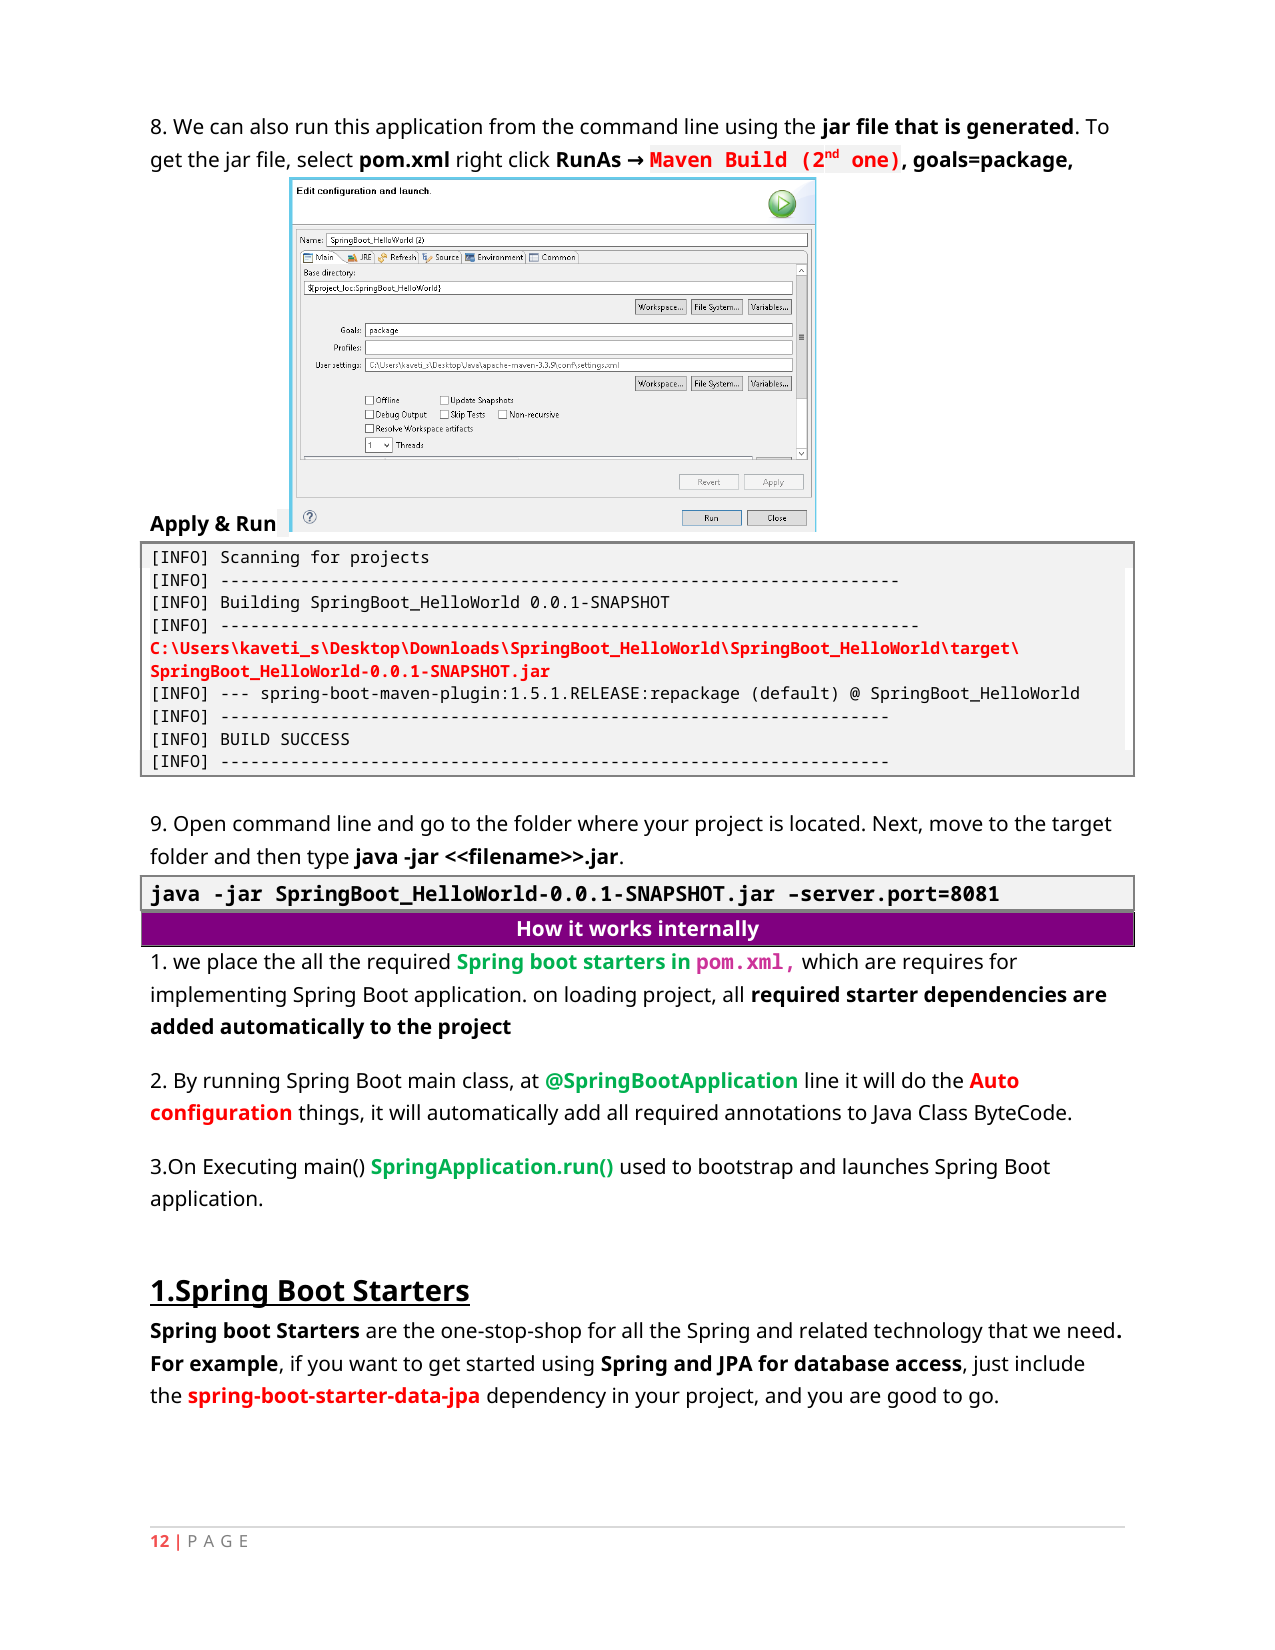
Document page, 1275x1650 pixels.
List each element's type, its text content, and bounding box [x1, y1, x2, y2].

text 3.On Executing main() SpringApplication.run() used to bootstrap and launches Spring Boot application. [150, 1152, 1125, 1213]
text C:\Users\kaveti_s\Desktop\Downloads\SpringBoot_HelloWorld\SpringBoot_HelloWorld\target\SpringBoot_HelloWorld-0.0.1-SNAPSHOT.jar [150, 636, 1125, 682]
text 1. we place the all the required Spring boot starters in pom.xml, which are requires for implementing Spring Boot application. on loading project, all required starter dependencies are added automatically to the project [150, 947, 1125, 1041]
text [INFO] Building SpringBoot_HelloWorld 0.0.1-SNAPSHOT [150, 591, 1125, 614]
text [INFO] ------------------------------------------------------------------- [142, 746, 1133, 775]
text [INFO] BUILD SUCCESS [150, 727, 1125, 746]
text 2. By running Spring Boot main class, at @SpringBootApplication line it will do the Auto configuration things, it will automatically add all required annotations to Java Class ByteCode. [150, 1066, 1125, 1127]
text [INFO] ------------------------------------------------------------------- [150, 704, 1125, 727]
text 9. Open command line and go to the folder where your project is located. Next, move to the target folder and then type java -jar <<filename>>.jar. [150, 809, 1125, 871]
text 8. We can also run this application from the command line using the jar file that is generated. To get the jar file, select pom.xml right click RunAs → Maven Build (2nd one), goals=package, Apply & Run [150, 112, 1125, 537]
text [INFO] --- spring-boot-maven-plugin:1.5.1.RELEASE:repackage (default) @ SpringBoot_HelloWorld [150, 682, 1125, 704]
text [INFO] -------------------------------------------------------------------- [150, 568, 1125, 591]
text How it works internally [142, 913, 1133, 945]
text [INFO] Scanning for projects [142, 544, 1133, 568]
subtitle 1.Spring Boot Starters [150, 1271, 1125, 1310]
text [INFO] ---------------------------------------------------------------------- [150, 614, 1125, 636]
text Spring boot Starters are the one-stop-shop for all the Spring and related technology that we need. For example, if you want to get started using Spring and JPA for database access, just include the spring-boot-starter-data-jpa dependency in your project, and you are good to go. [150, 1316, 1125, 1410]
text java -jar SpringBoot_HelloWorld-0.0.1-SNAPSHOT.jar –server.port=8081 [142, 877, 1133, 909]
